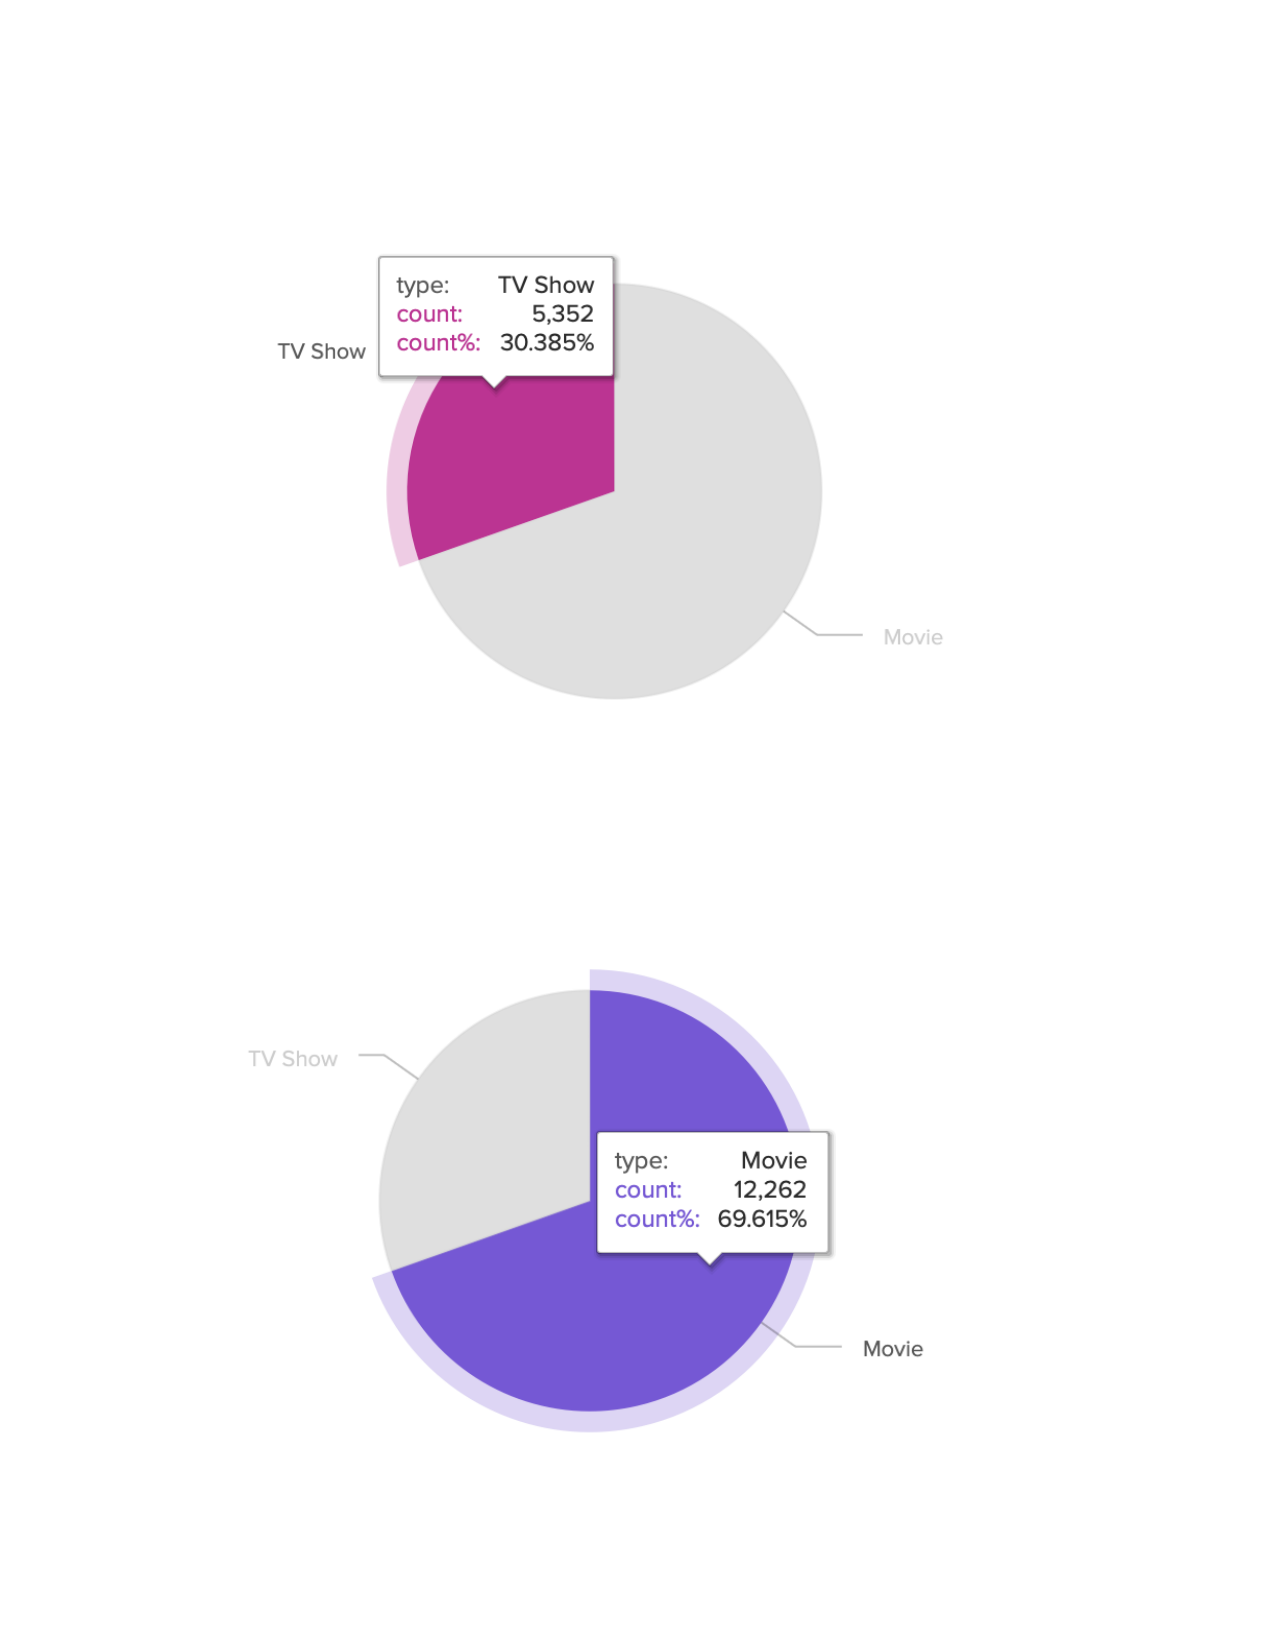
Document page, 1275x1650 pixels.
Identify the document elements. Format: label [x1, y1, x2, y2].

picture [150, 150, 1125, 776]
picture [150, 868, 1038, 1494]
